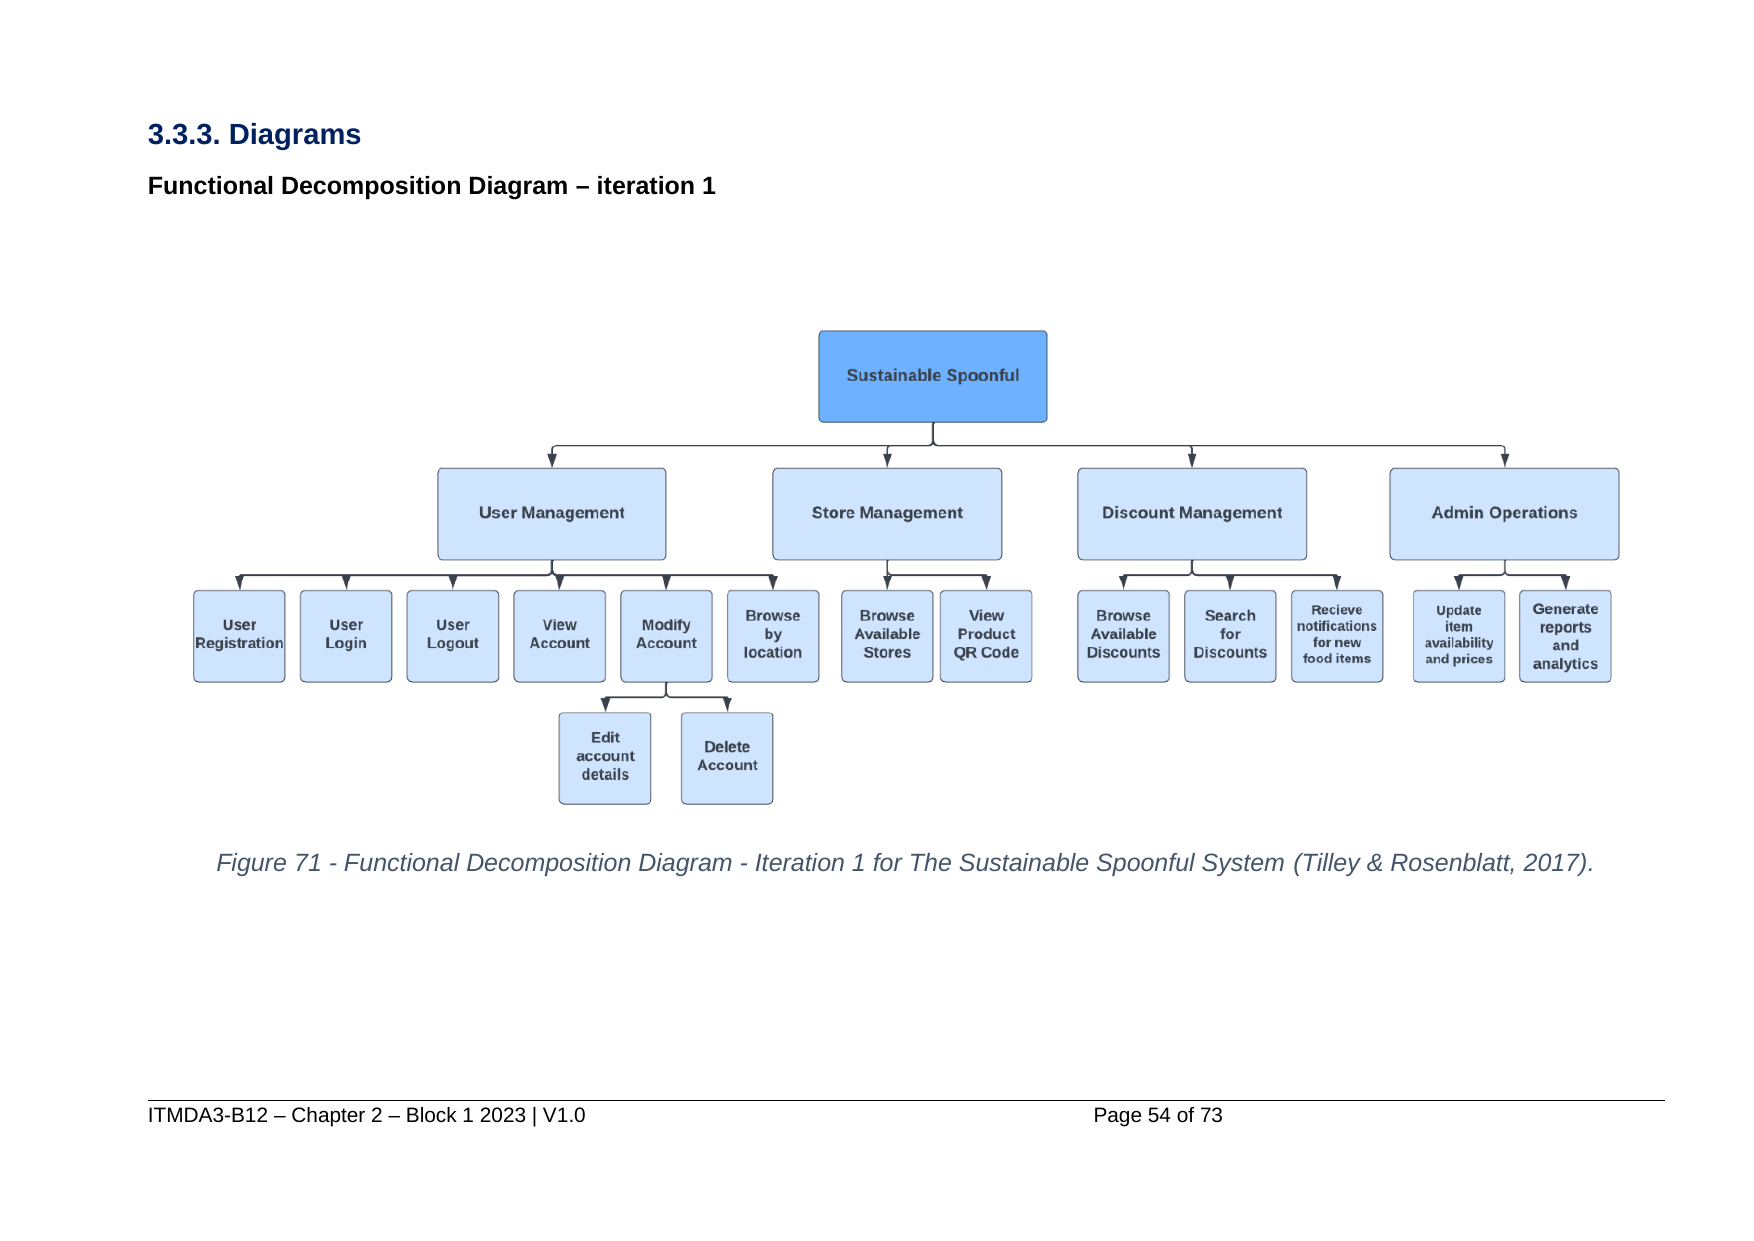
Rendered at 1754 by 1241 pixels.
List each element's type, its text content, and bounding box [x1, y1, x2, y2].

subtitle Functional Decomposition Diagram – iteration 1 [148, 171, 1665, 200]
picture [163, 300, 1650, 834]
subtitle 3.3.3. Diagrams [148, 117, 1665, 150]
text Figure 71 - Functional Decomposition Diagram - Iteration 1 for The Sustainable Spoonful System . [148, 848, 1665, 877]
